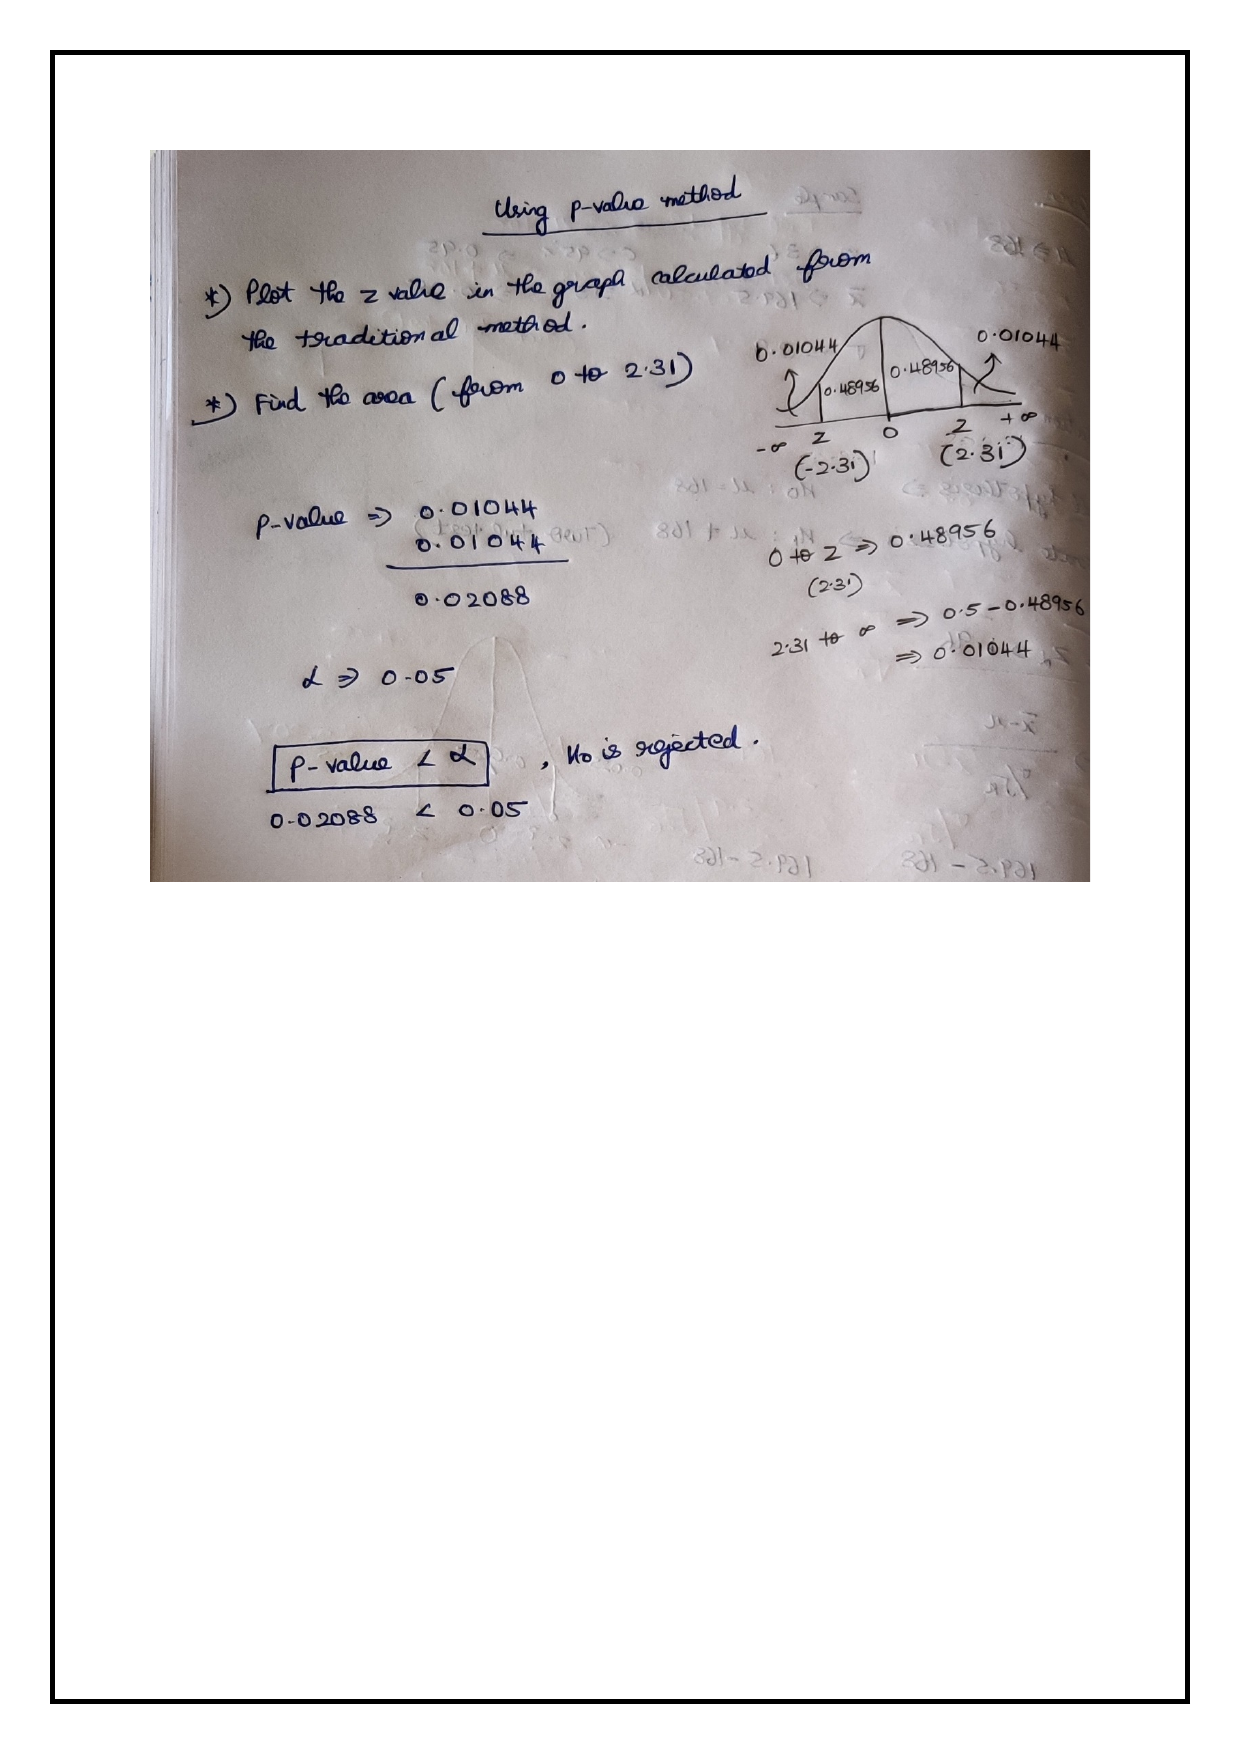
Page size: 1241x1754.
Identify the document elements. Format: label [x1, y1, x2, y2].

picture [150, 150, 1091, 882]
